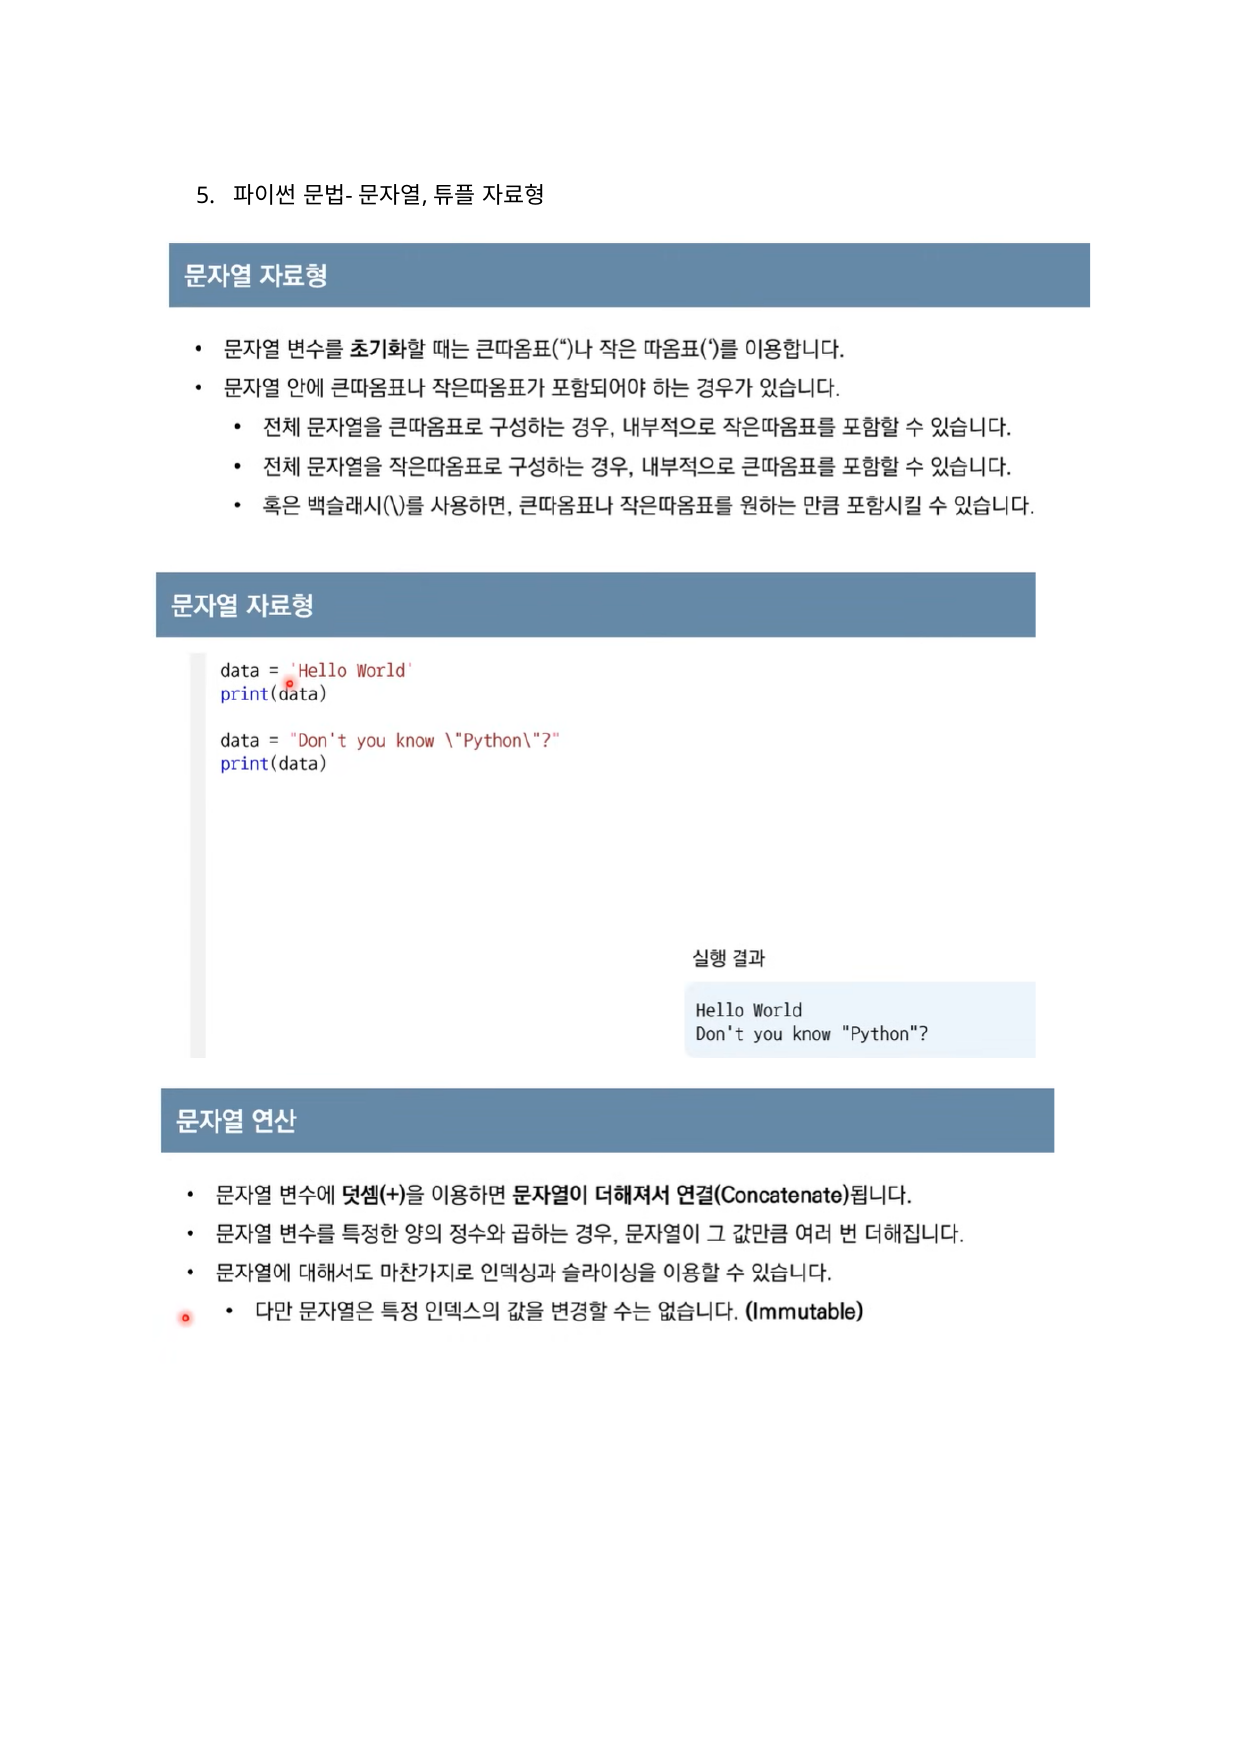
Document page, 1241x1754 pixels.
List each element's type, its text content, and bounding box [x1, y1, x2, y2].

picture [150, 227, 1091, 547]
picture [150, 1073, 1055, 1373]
picture [150, 563, 1036, 1058]
list 파이썬 문법- 문자열, 튜플 자료형 [196, 177, 1090, 211]
